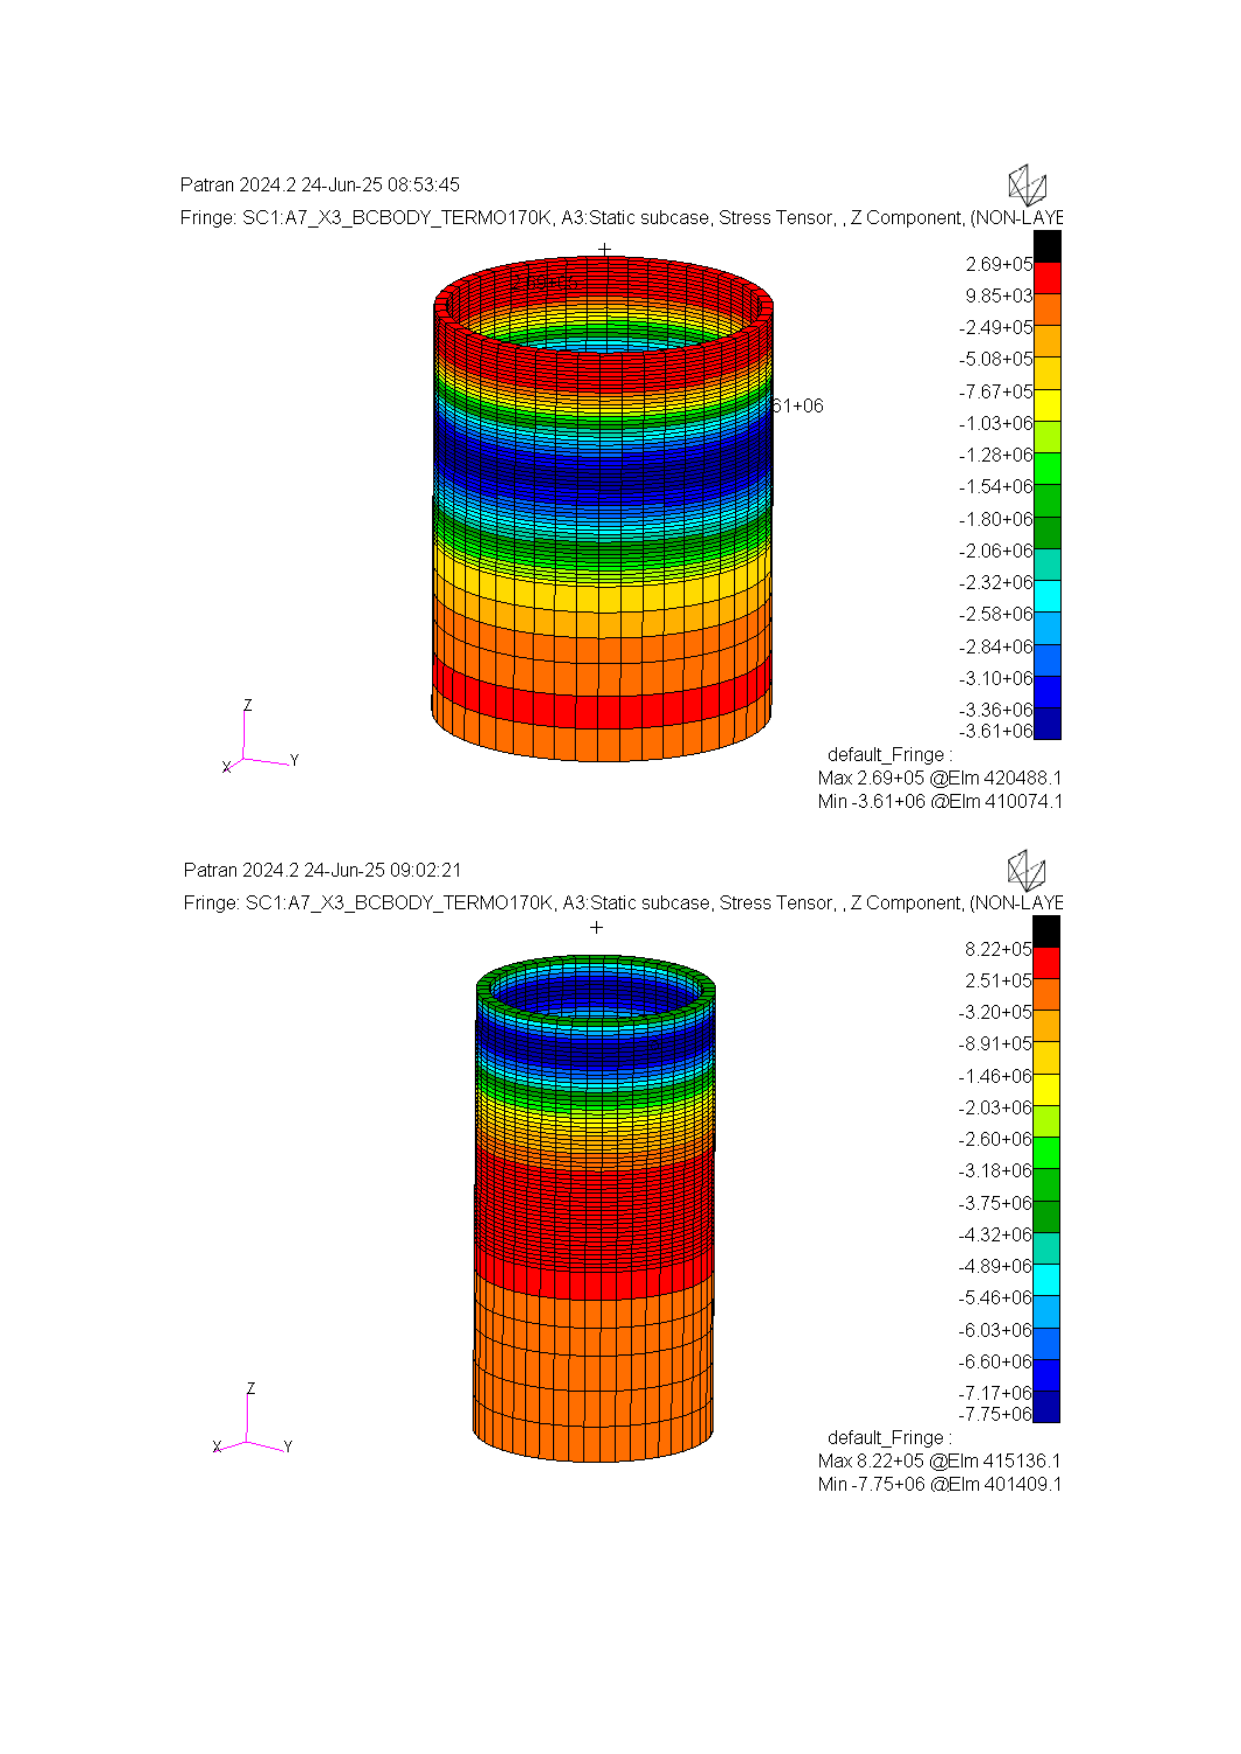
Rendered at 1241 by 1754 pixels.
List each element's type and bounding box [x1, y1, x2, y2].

picture [177, 829, 1063, 1492]
picture [177, 147, 1063, 808]
